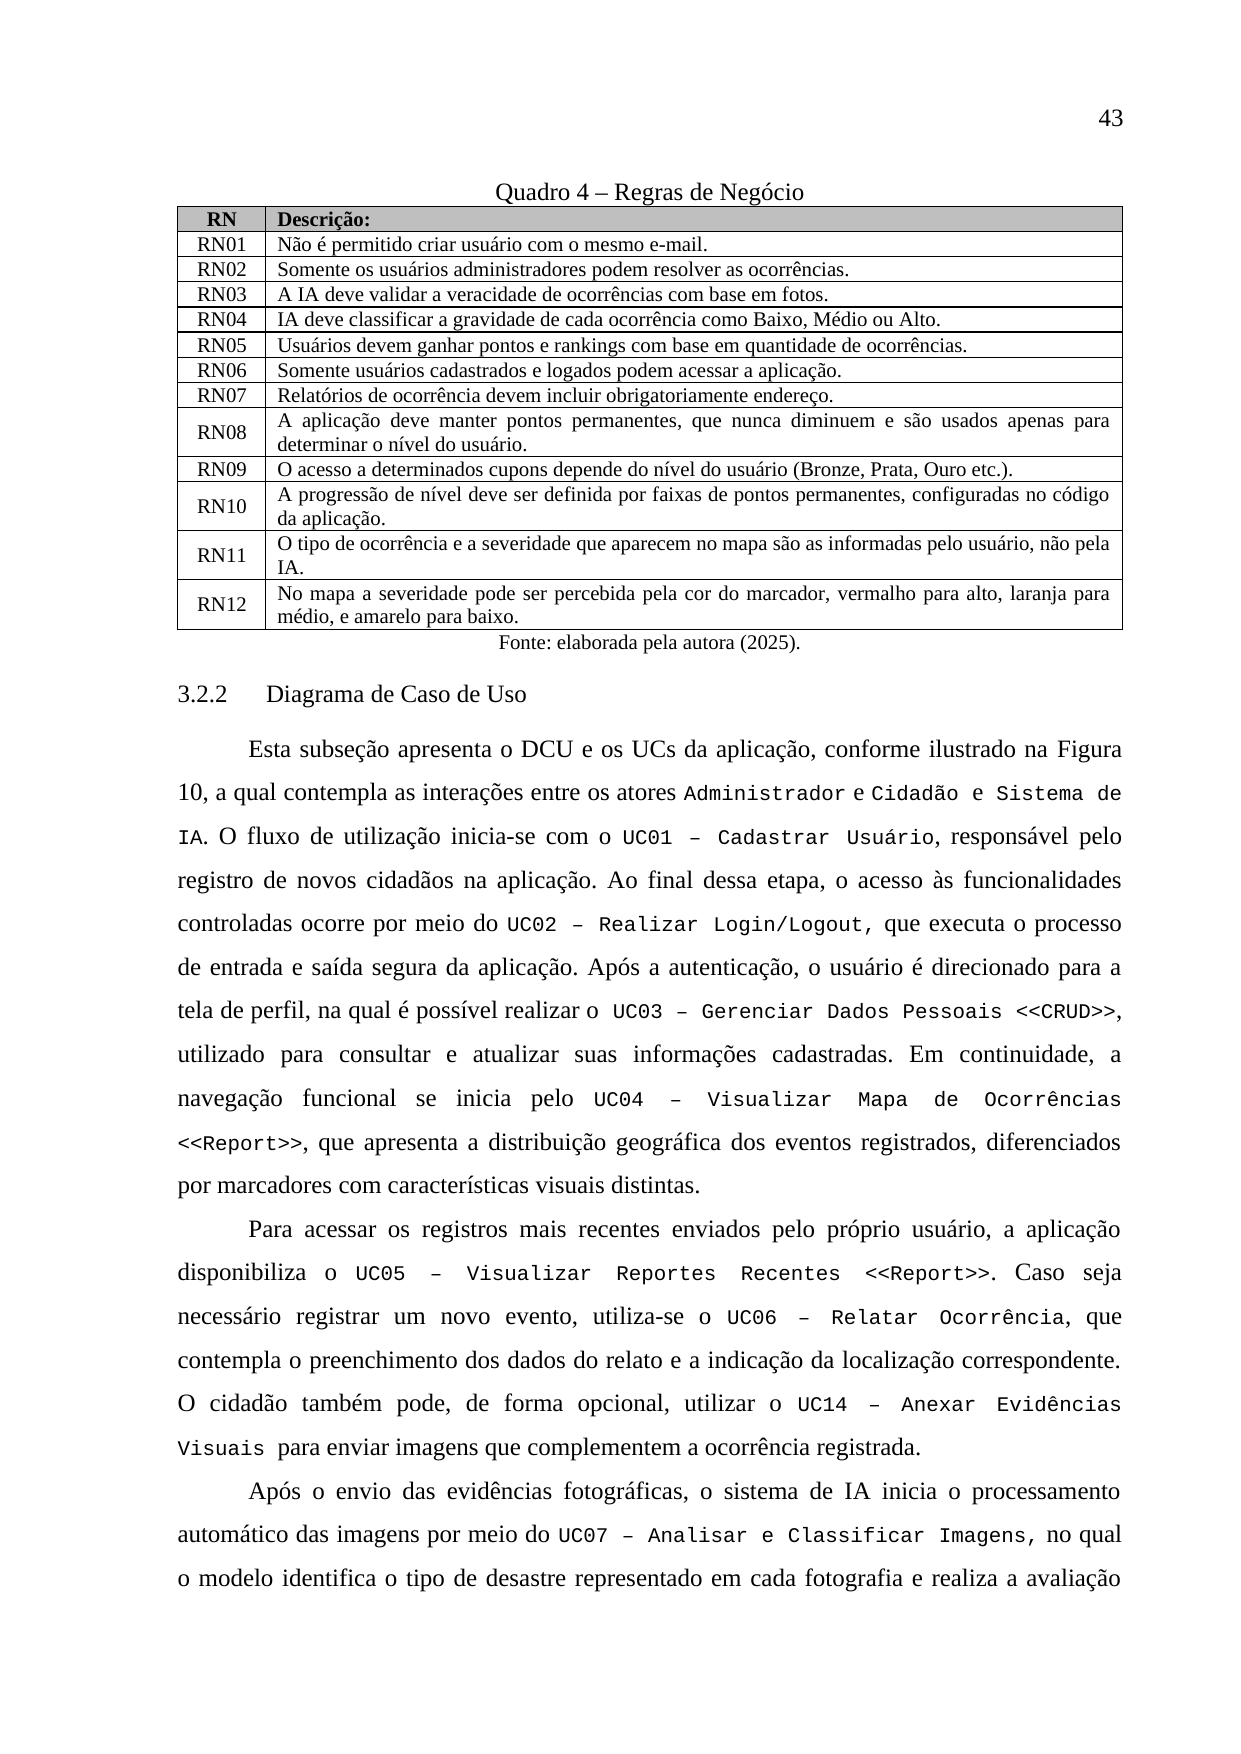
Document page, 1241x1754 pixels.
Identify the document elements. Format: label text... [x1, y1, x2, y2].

table_cell Somente os usuários administradores podem resolver as ocorrências. [266, 257, 1122, 281]
text Fonte: elaborada pela autora (2025). [177, 630, 1122, 654]
table_cell RN09 [178, 457, 265, 481]
text Esta subseção apresenta o DCU e os UCs da aplicação, conforme ilustrado na Figura 10, a qual contempla as interações entre os atores Administrador e Cidadão e Sistema de IA. O fluxo de utilização inicia-se com o UC01 – Cadastrar Usuário, responsável pelo registro de novos cidadãos na aplicação. Ao final dessa etapa, o acesso às funcionalidades controladas ocorre por meio do UC02 – Realizar Login/Logout, que executa o processo de entrada e saída segura da aplicação. Após a autenticação, o usuário é direcionado para a tela de perfil, na qual é possível realizar o UC03 – Gerenciar Dados Pessoais <<CRUD>>, utilizado para consultar e atualizar suas informações cadastradas. Em continuidade, a navegação funcional se inicia pelo UC04 – Visualizar Mapa de Ocorrências <<Report>>, que apresenta a distribuição geográfica dos eventos registrados, diferenciados por marcadores com características visuais distintas. [177, 734, 1122, 1199]
table_cell RN10 [178, 482, 265, 530]
table_cell RN12 [178, 580, 265, 628]
table_cell RN02 [178, 257, 265, 281]
subtitle Diagrama de Caso de Uso [177, 679, 1122, 707]
table_cell O tipo de ocorrência e a severidade que aparecem no mapa são as informadas pelo usuário, não pela IA. [266, 531, 1122, 579]
table_cell Usuários devem ganhar pontos e rankings com base em quantidade de ocorrências. [266, 333, 1122, 357]
table_cell A aplicação deve manter pontos permanentes, que nunca diminuem e são usados apenas para determinar o nível do usuário. [266, 408, 1122, 456]
table_cell RN05 [178, 333, 265, 357]
table_cell RN03 [178, 282, 265, 306]
table_cell Somente usuários cadastrados e logados podem acessar a aplicação. [266, 358, 1122, 382]
table_cell RN04 [178, 308, 265, 331]
table_cell O acesso a determinados cupons depende do nível do usuário (Bronze, Prata, Ouro etc.). [266, 457, 1122, 481]
table_header Descrição: [266, 207, 1122, 231]
table_cell A IA deve validar a veracidade de ocorrências com base em fotos. [266, 282, 1122, 306]
table_header RN [178, 207, 265, 231]
table_cell RN06 [178, 358, 265, 382]
table_cell Não é permitido criar usuário com o mesmo e-mail. [266, 232, 1122, 256]
table_cell RN01 [178, 232, 265, 256]
table_cell RN07 [178, 383, 265, 407]
table_cell Relatórios de ocorrência devem incluir obrigatoriamente endereço. [266, 383, 1122, 407]
table_cell RN08 [178, 408, 265, 456]
table_cell RN11 [178, 531, 265, 579]
table_cell No mapa a severidade pode ser percebida pela cor do marcador, vermalho para alto, laranja para médio, e amarelo para baixo. [266, 580, 1122, 628]
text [177, 1476, 1122, 1592]
table_cell A progressão de nível deve ser definida por faixas de pontos permanentes, configuradas no código da aplicação. [266, 482, 1122, 530]
text Para acessar os registros mais recentes enviados pelo próprio usuário, a aplicação disponibiliza o UC05 – Visualizar Reportes Recentes <<Report>>. Caso seja necessário registrar um novo evento, utiliza-se o UC06 – Relatar Ocorrência, que contempla o preenchimento dos dados do relato e a indicação da localização correspondente. O cidadão também pode, de forma opcional, utilizar o UC14 – Anexar Evidências Visuais para enviar imagens que complementem a ocorrência registrada. [177, 1214, 1122, 1461]
table_cell IA deve classificar a gravidade de cada ocorrência como Baixo, Médio ou Alto. [266, 308, 1122, 331]
